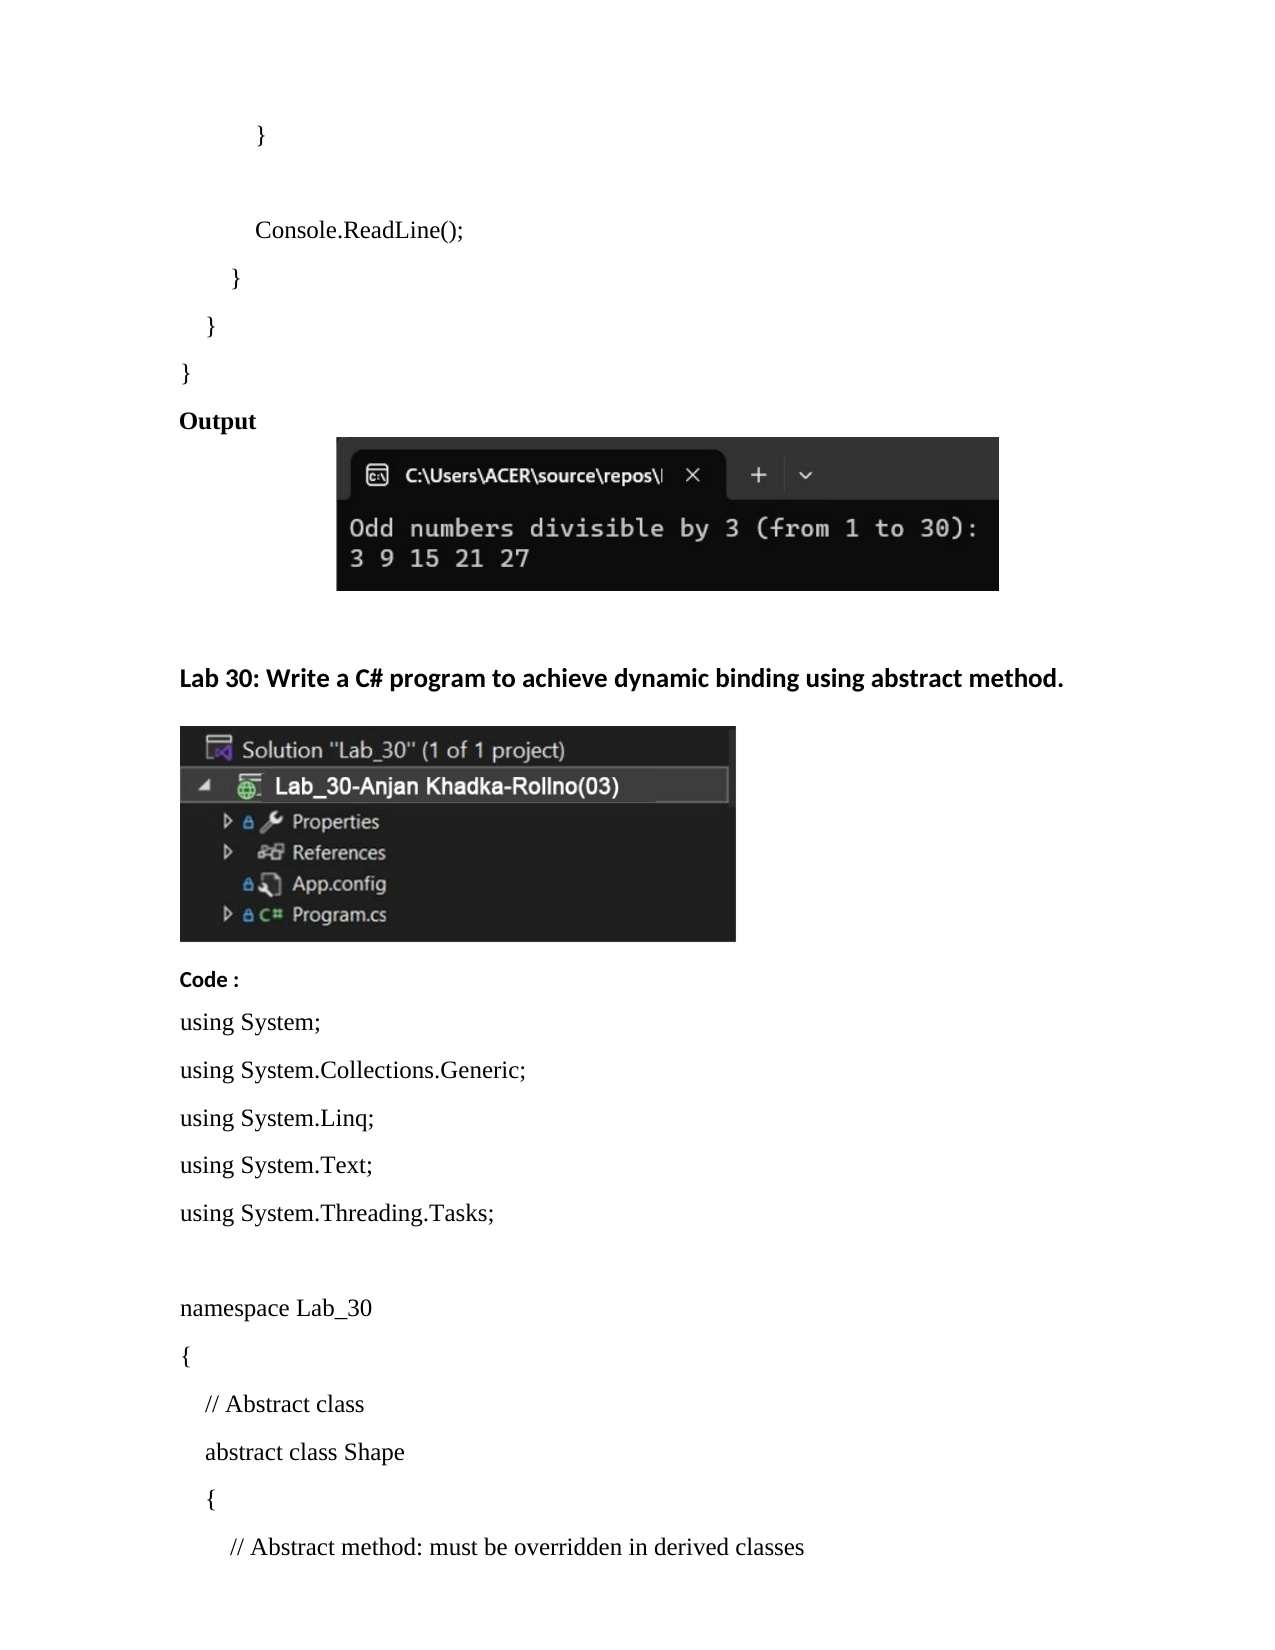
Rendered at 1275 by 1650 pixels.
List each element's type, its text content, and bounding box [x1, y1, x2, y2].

subtitle Output [178, 406, 1125, 435]
text Lab 30: Write a C# program to achieve dynamic binding using abstract method. [179, 661, 1125, 694]
text abstract class Shape [180, 1437, 1125, 1465]
text using System.Linq; [180, 1103, 1125, 1131]
text using System.Collections.Generic; [180, 1055, 1125, 1084]
text using System.Threading.Tasks; [180, 1198, 1125, 1227]
text namespace Lab_30 [180, 1293, 1125, 1322]
text { [180, 1484, 1125, 1513]
text } [180, 120, 1125, 149]
text } [180, 311, 1125, 339]
text using System.Text; [180, 1150, 1125, 1179]
text // Abstract method: must be overridden in derived classes [180, 1532, 1125, 1561]
text { [180, 1341, 1125, 1370]
text Console.ReadLine(); [180, 215, 1125, 244]
picture [336, 437, 999, 591]
text } [180, 263, 1125, 292]
picture [180, 726, 737, 943]
text } [180, 358, 1125, 387]
text using System; [180, 1007, 1125, 1036]
text // Abstract class [180, 1389, 1125, 1418]
text Code : [179, 966, 496, 993]
